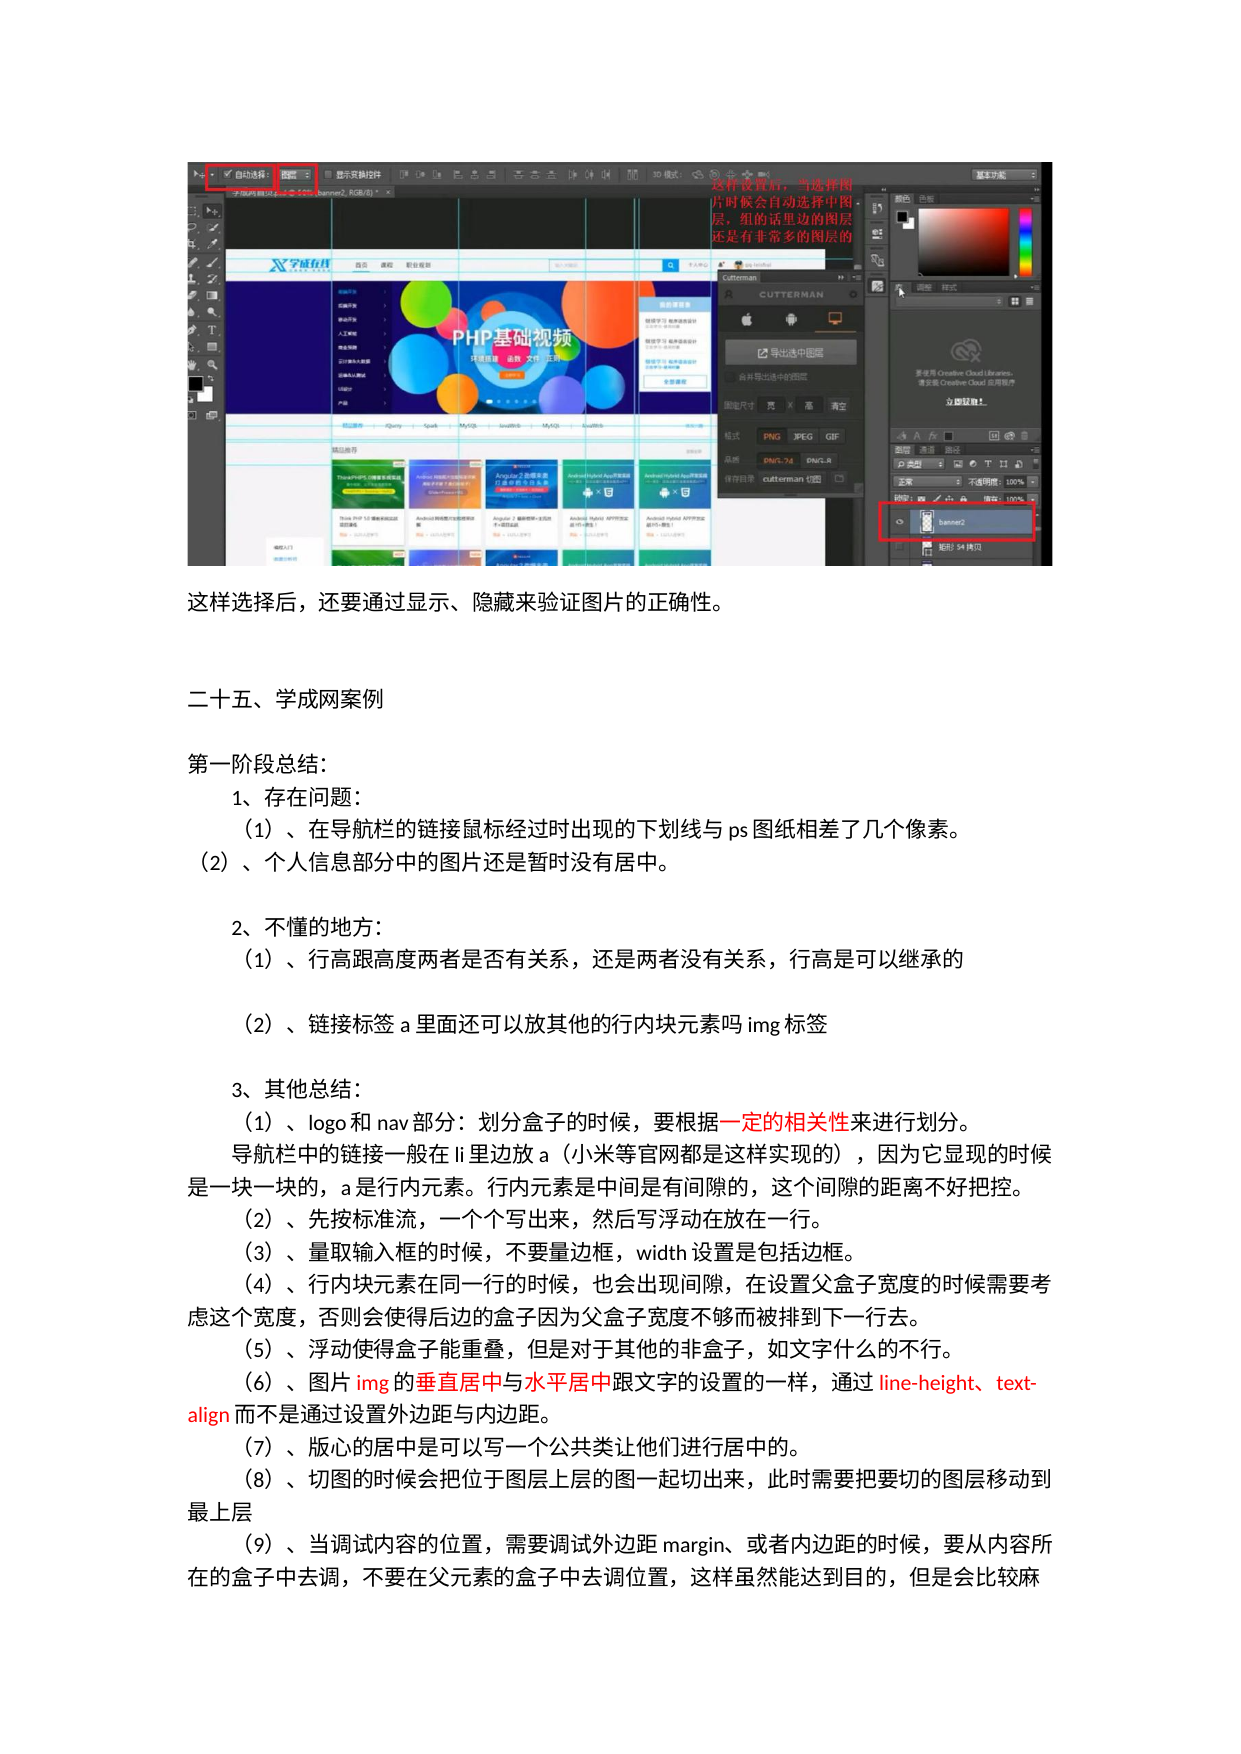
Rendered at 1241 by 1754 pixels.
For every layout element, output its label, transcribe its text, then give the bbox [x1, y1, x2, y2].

list （7）、版心的居中是可以写一个公共类让他们进行居中的。 [187, 1429, 1053, 1462]
list （1）、logo和nav部分：划分盒子的时候，要根据一定的相关性来进行划分。 [187, 1104, 1053, 1137]
list （1）、行高跟高度两者是否有关系，还是两者没有关系，行高是可以继承的 [187, 942, 1053, 974]
list （2）、链接标签a里面还可以放其他的行内块元素吗img标签 [187, 1007, 1053, 1039]
text 二十五、学成网案例 [187, 682, 1053, 714]
list （1）、在导航栏的链接鼠标经过时出现的下划线与ps图纸相差了几个像素。 [187, 812, 1053, 844]
text 第一阶段总结： [187, 747, 1053, 779]
list （6）、图片img的垂直居中与水平居中跟文字的设置的一样，通过line-height、text-align而不是通过设置外边距与内边距。 [187, 1364, 1053, 1429]
picture [187, 162, 1053, 566]
text 这样选择后，还要通过显示、隐藏来验证图片的正确性。 [187, 584, 1053, 617]
text 2、不懂的地方： [187, 909, 1053, 942]
list （8）、切图的时候会把位于图层上层的图一起切出来，此时需要把要切的图层移动到最上层 [187, 1462, 1053, 1527]
list 导航栏中的链接一般在li里边放a（小米等官网都是这样实现的），因为它显现的时候是一块一块的，a是行内元素。行内元素是中间是有间隙的，这个间隙的距离不好把控。 [187, 1137, 1053, 1202]
list 存在问题： [187, 779, 1053, 812]
list （3）、量取输入框的时候，不要量边框，width设置是包括边框。 [187, 1234, 1053, 1267]
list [187, 1527, 1053, 1592]
list （2）、先按标准流，一个个写出来，然后写浮动在放在一行。 [187, 1202, 1053, 1234]
list （5）、浮动使得盒子能重叠，但是对于其他的非盒子，如文字什么的不行。 [187, 1332, 1053, 1364]
list （2）、个人信息部分中的图片还是暂时没有居中。 [187, 844, 1053, 877]
list （4）、行内块元素在同一行的时候，也会出现间隙，在设置父盒子宽度的时候需要考虑这个宽度，否则会使得后边的盒子因为父盒子宽度不够而被排到下一行去。 [187, 1267, 1053, 1332]
text 3、其他总结： [187, 1072, 1053, 1104]
